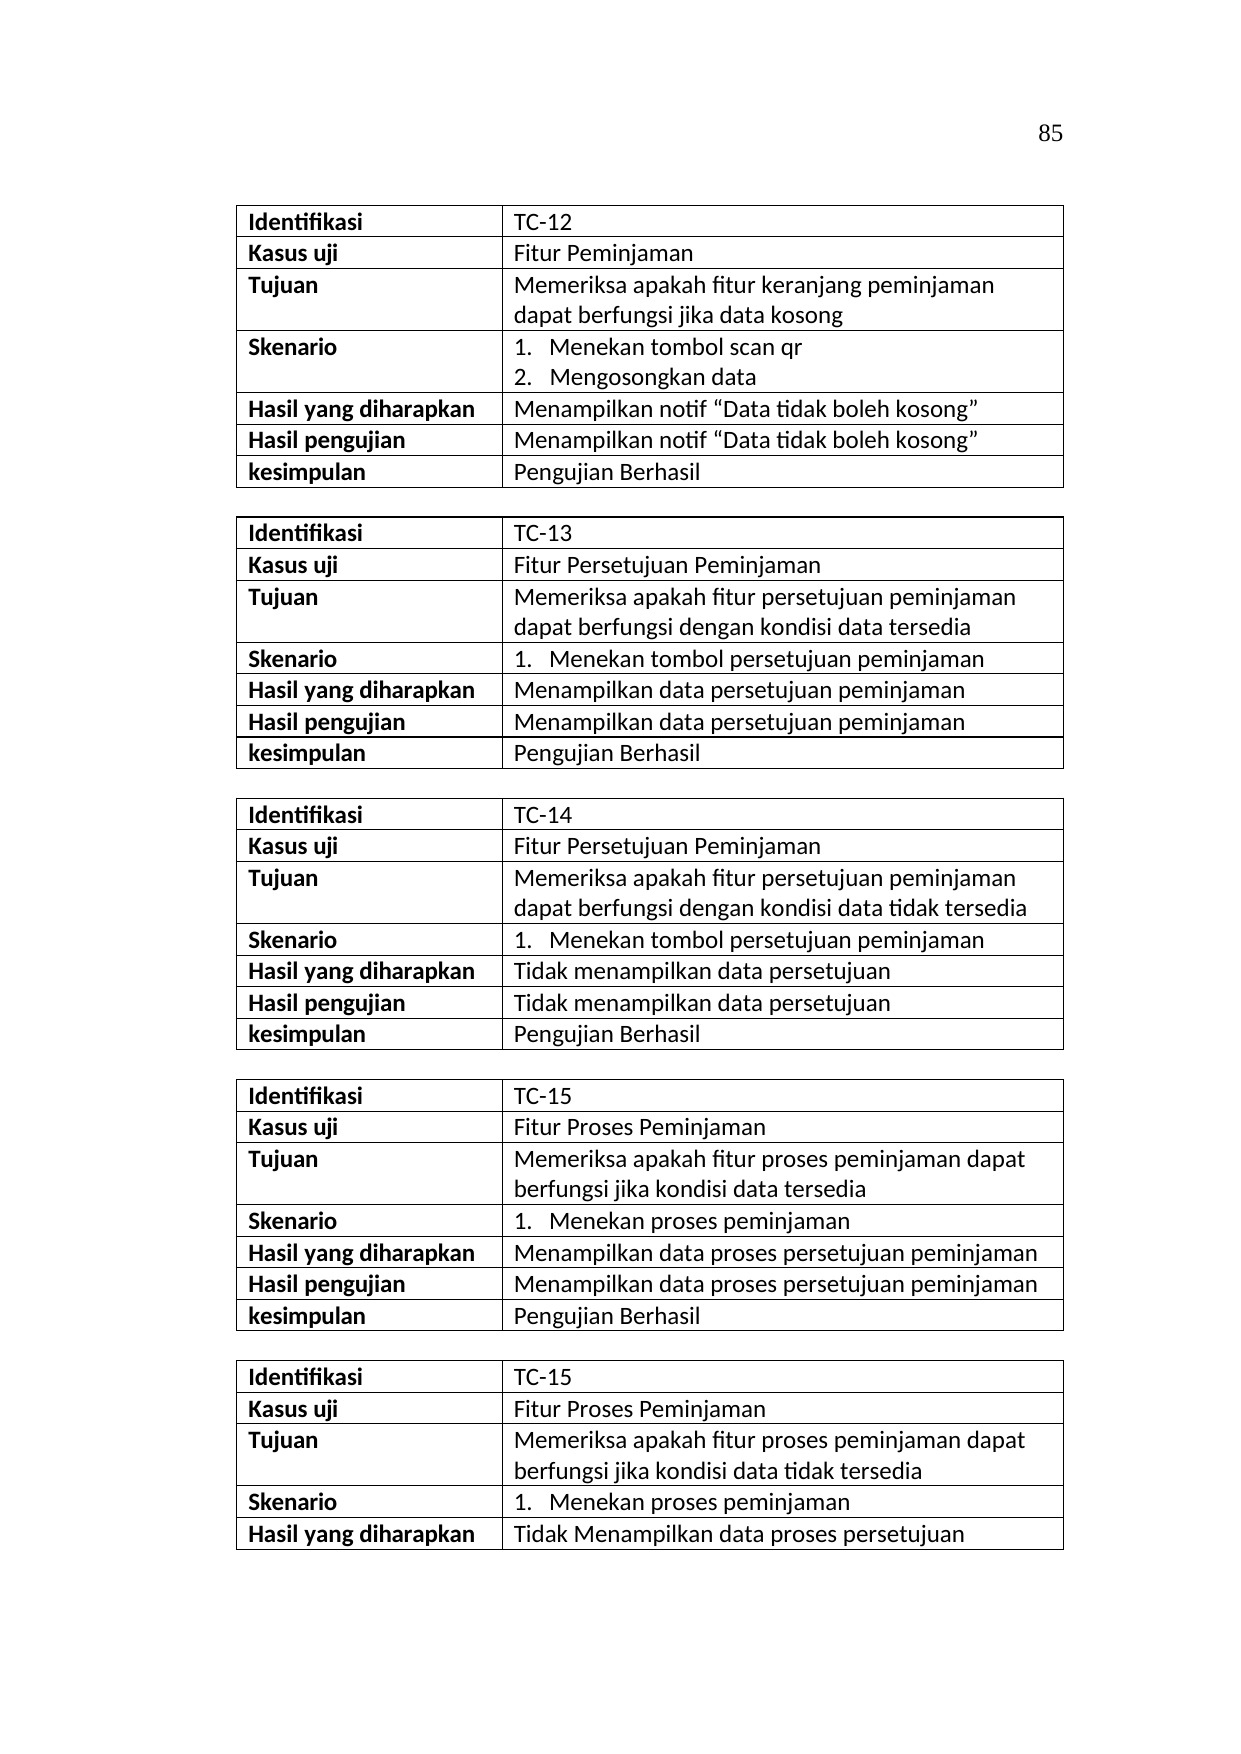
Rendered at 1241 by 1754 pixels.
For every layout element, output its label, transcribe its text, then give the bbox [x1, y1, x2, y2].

table_cell Hasil pengujian [237, 706, 502, 736]
table_cell 1. Menekan tombol persetujuan peminjaman [503, 643, 1063, 673]
table_cell Menampilkan data persetujuan peminjaman [503, 706, 1063, 736]
table_cell Kasus uji [237, 1393, 502, 1423]
table_header Identifikasi [237, 1361, 502, 1392]
table_cell Fitur Peminjaman [503, 237, 1063, 268]
table_cell Tujuan [237, 862, 502, 923]
table_cell kesimpulan [237, 456, 502, 487]
table_cell Fitur Persetujuan Peminjaman [503, 549, 1063, 579]
table_cell Hasil pengujian [237, 1268, 502, 1299]
table_cell Pengujian Berhasil [503, 1019, 1063, 1049]
table_cell Kasus uji [237, 237, 502, 268]
table_cell Memeriksa apakah fitur proses peminjaman dapat berfungsi jika kondisi data tersedia [503, 1143, 1063, 1204]
table_header Identifikasi [237, 1080, 502, 1111]
table_cell Pengujian Berhasil [503, 738, 1063, 768]
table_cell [237, 1518, 502, 1548]
table_cell 1. Menekan proses peminjaman [503, 1205, 1063, 1236]
table_cell Memeriksa apakah fitur persetujuan peminjaman dapat berfungsi dengan kondisi data tidak tersedia [503, 862, 1063, 923]
table_cell 1. Menekan tombol persetujuan peminjaman [503, 924, 1063, 954]
table_cell Hasil yang diharapkan [237, 1237, 502, 1267]
table_cell Kasus uji [237, 830, 502, 861]
table_header TC-15 [503, 1361, 1063, 1392]
table_cell Skenario [237, 1205, 502, 1236]
table_cell kesimpulan [237, 1019, 502, 1049]
table_cell Menampilkan data proses persetujuan peminjaman [503, 1237, 1063, 1267]
table_cell Tujuan [237, 269, 502, 330]
table_cell 1. Menekan proses peminjaman [503, 1486, 1063, 1517]
table_header TC-15 [503, 1080, 1063, 1111]
table_cell Fitur Persetujuan Peminjaman [503, 830, 1063, 861]
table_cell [503, 1518, 1063, 1548]
table_cell Tidak menampilkan data persetujuan [503, 956, 1063, 986]
table_cell Hasil yang diharapkan [237, 393, 502, 423]
table_cell kesimpulan [237, 1300, 502, 1330]
table_cell kesimpulan [237, 738, 502, 768]
table_cell Skenario [237, 1486, 502, 1517]
table_cell Menampilkan data proses persetujuan peminjaman [503, 1268, 1063, 1299]
table_header Identifikasi [237, 799, 502, 829]
table_cell Memeriksa apakah fitur keranjang peminjaman dapat berfungsi jika data kosong [503, 269, 1063, 330]
table_cell Menampilkan notif “Data tidak boleh kosong” [503, 425, 1063, 455]
table_header Identifikasi [237, 206, 502, 236]
table_cell Fitur Proses Peminjaman [503, 1393, 1063, 1423]
table_cell Hasil yang diharapkan [237, 674, 502, 705]
table_header Identifikasi [237, 518, 502, 548]
table_cell Pengujian Berhasil [503, 456, 1063, 487]
table_cell Menampilkan notif “Data tidak boleh kosong” [503, 393, 1063, 423]
table_cell Fitur Proses Peminjaman [503, 1112, 1063, 1142]
table_cell 1. Menekan tombol scan qr 2. Mengosongkan data [503, 331, 1063, 392]
table_cell Skenario [237, 643, 502, 673]
table_cell Tujuan [237, 1143, 502, 1204]
table_cell Tidak menampilkan data persetujuan [503, 987, 1063, 1018]
table_cell Skenario [237, 924, 502, 954]
table_cell Menampilkan data persetujuan peminjaman [503, 674, 1063, 705]
table_cell Hasil pengujian [237, 987, 502, 1018]
table_cell Tujuan [237, 1424, 502, 1485]
table_header TC-13 [503, 518, 1063, 548]
table_cell Memeriksa apakah fitur persetujuan peminjaman dapat berfungsi dengan kondisi data tersedia [503, 581, 1063, 642]
table_cell Kasus uji [237, 549, 502, 579]
table_cell Tujuan [237, 581, 502, 642]
table_header TC-12 [503, 206, 1063, 236]
table_cell Pengujian Berhasil [503, 1300, 1063, 1330]
table_cell Kasus uji [237, 1112, 502, 1142]
table_cell Memeriksa apakah fitur proses peminjaman dapat berfungsi jika kondisi data tidak tersedia [503, 1424, 1063, 1485]
table_cell Hasil pengujian [237, 425, 502, 455]
table_cell Skenario [237, 331, 502, 392]
table_cell Hasil yang diharapkan [237, 956, 502, 986]
table_header TC-14 [503, 799, 1063, 829]
